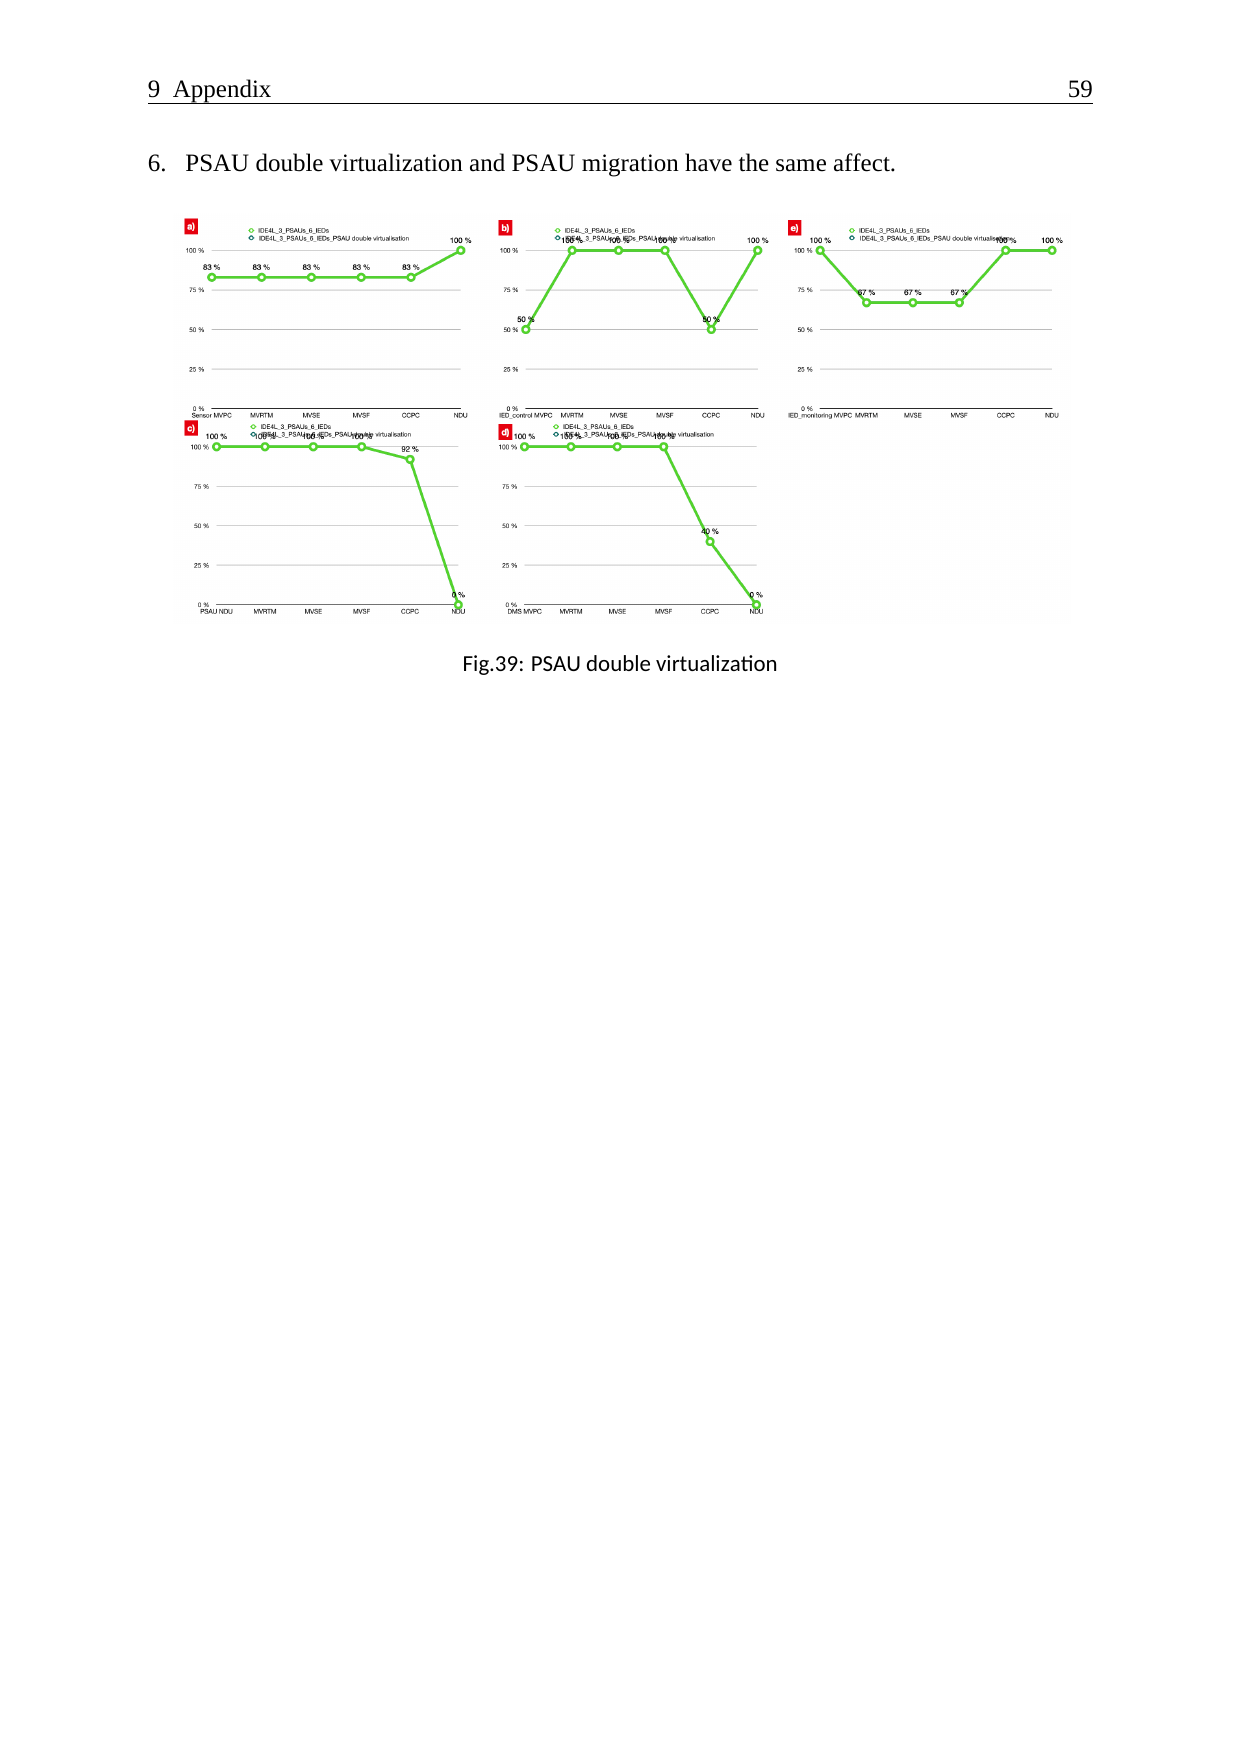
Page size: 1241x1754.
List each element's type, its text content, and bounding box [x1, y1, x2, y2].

text Fig.39: PSAU double virtualization [148, 649, 1093, 677]
list PSAU double virtualization and PSAU migration have the same affect. [148, 148, 1093, 176]
picture [172, 213, 1071, 624]
